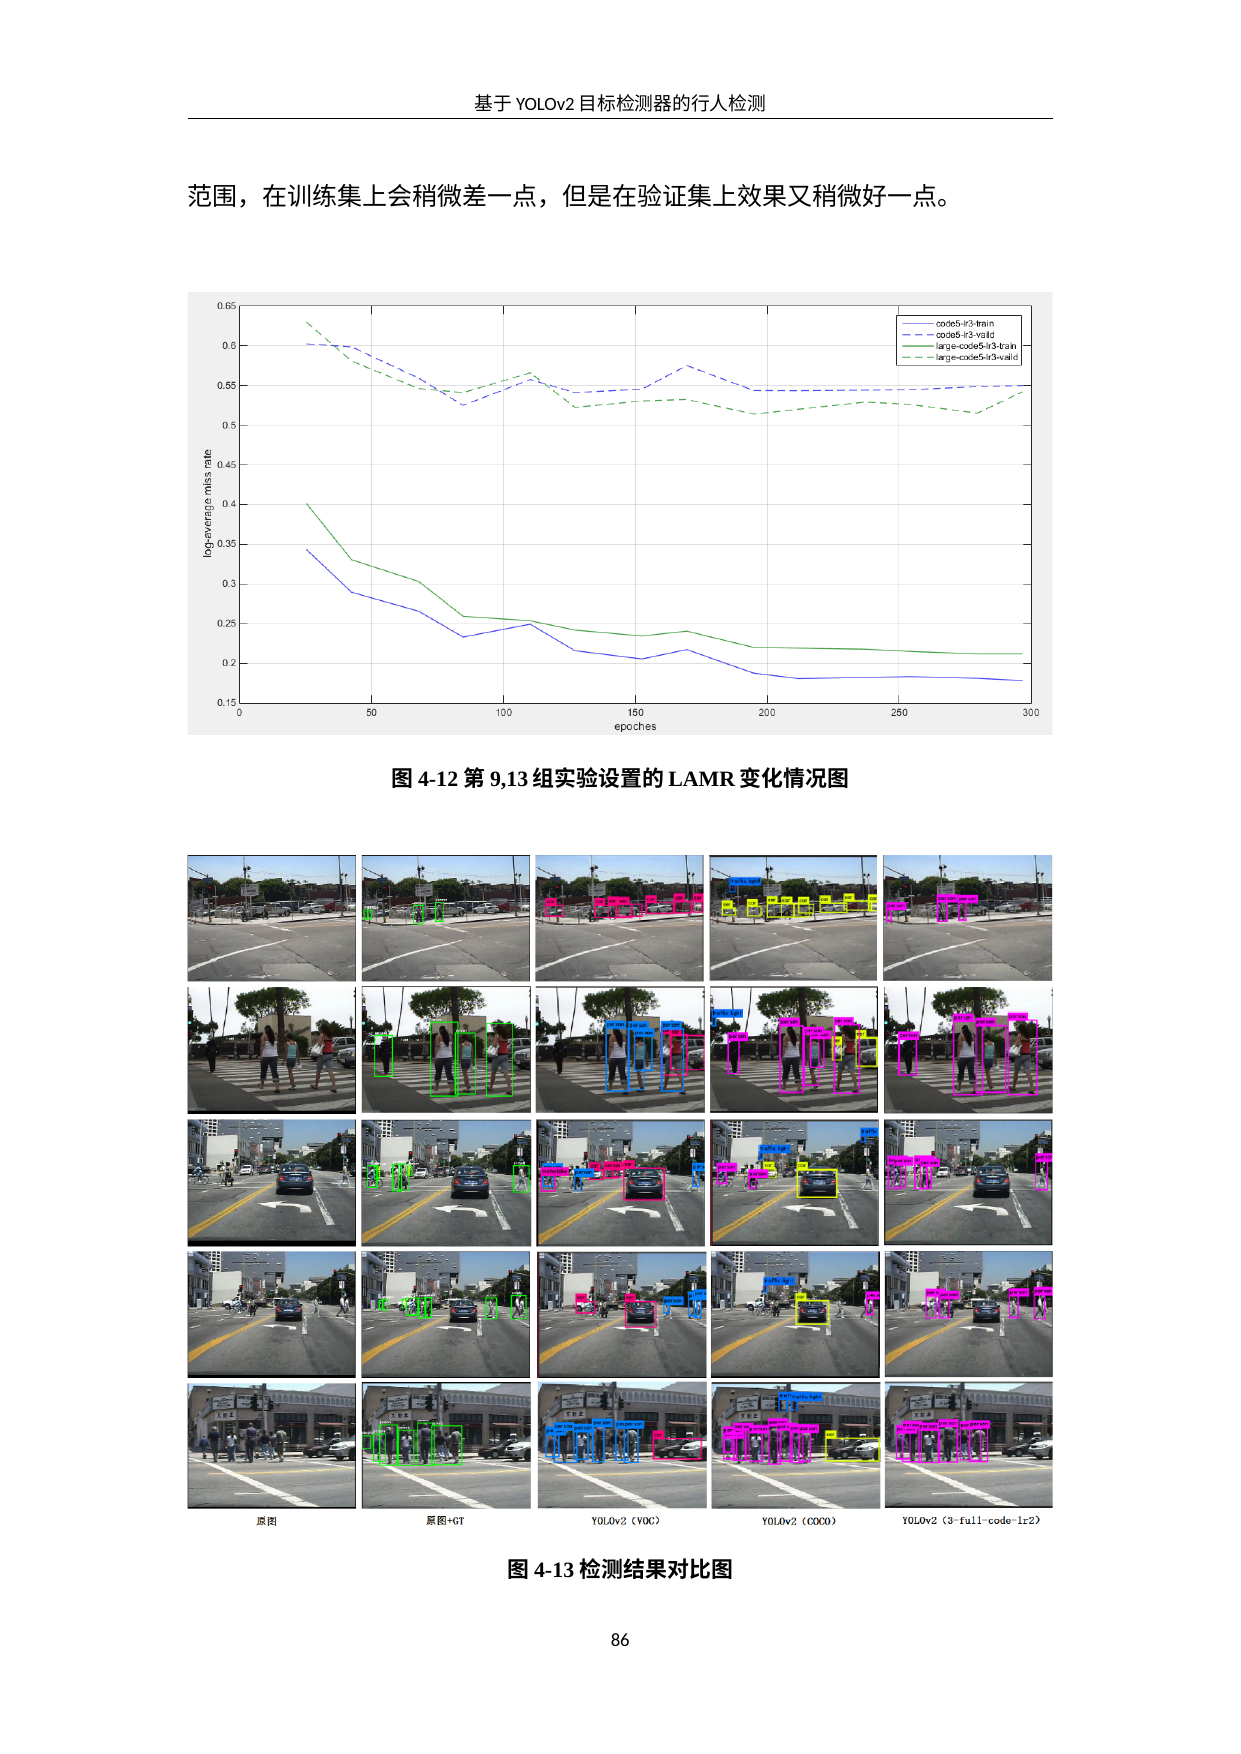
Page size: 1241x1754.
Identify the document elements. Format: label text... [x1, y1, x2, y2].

picture [187, 855, 1053, 1537]
text 图4-12 第9,13组实验设置的LAMR变化情况图 [187, 760, 1053, 793]
picture [187, 292, 1053, 735]
text 图4-13 检测结果对比图 [187, 1551, 1053, 1584]
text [187, 162, 1053, 227]
